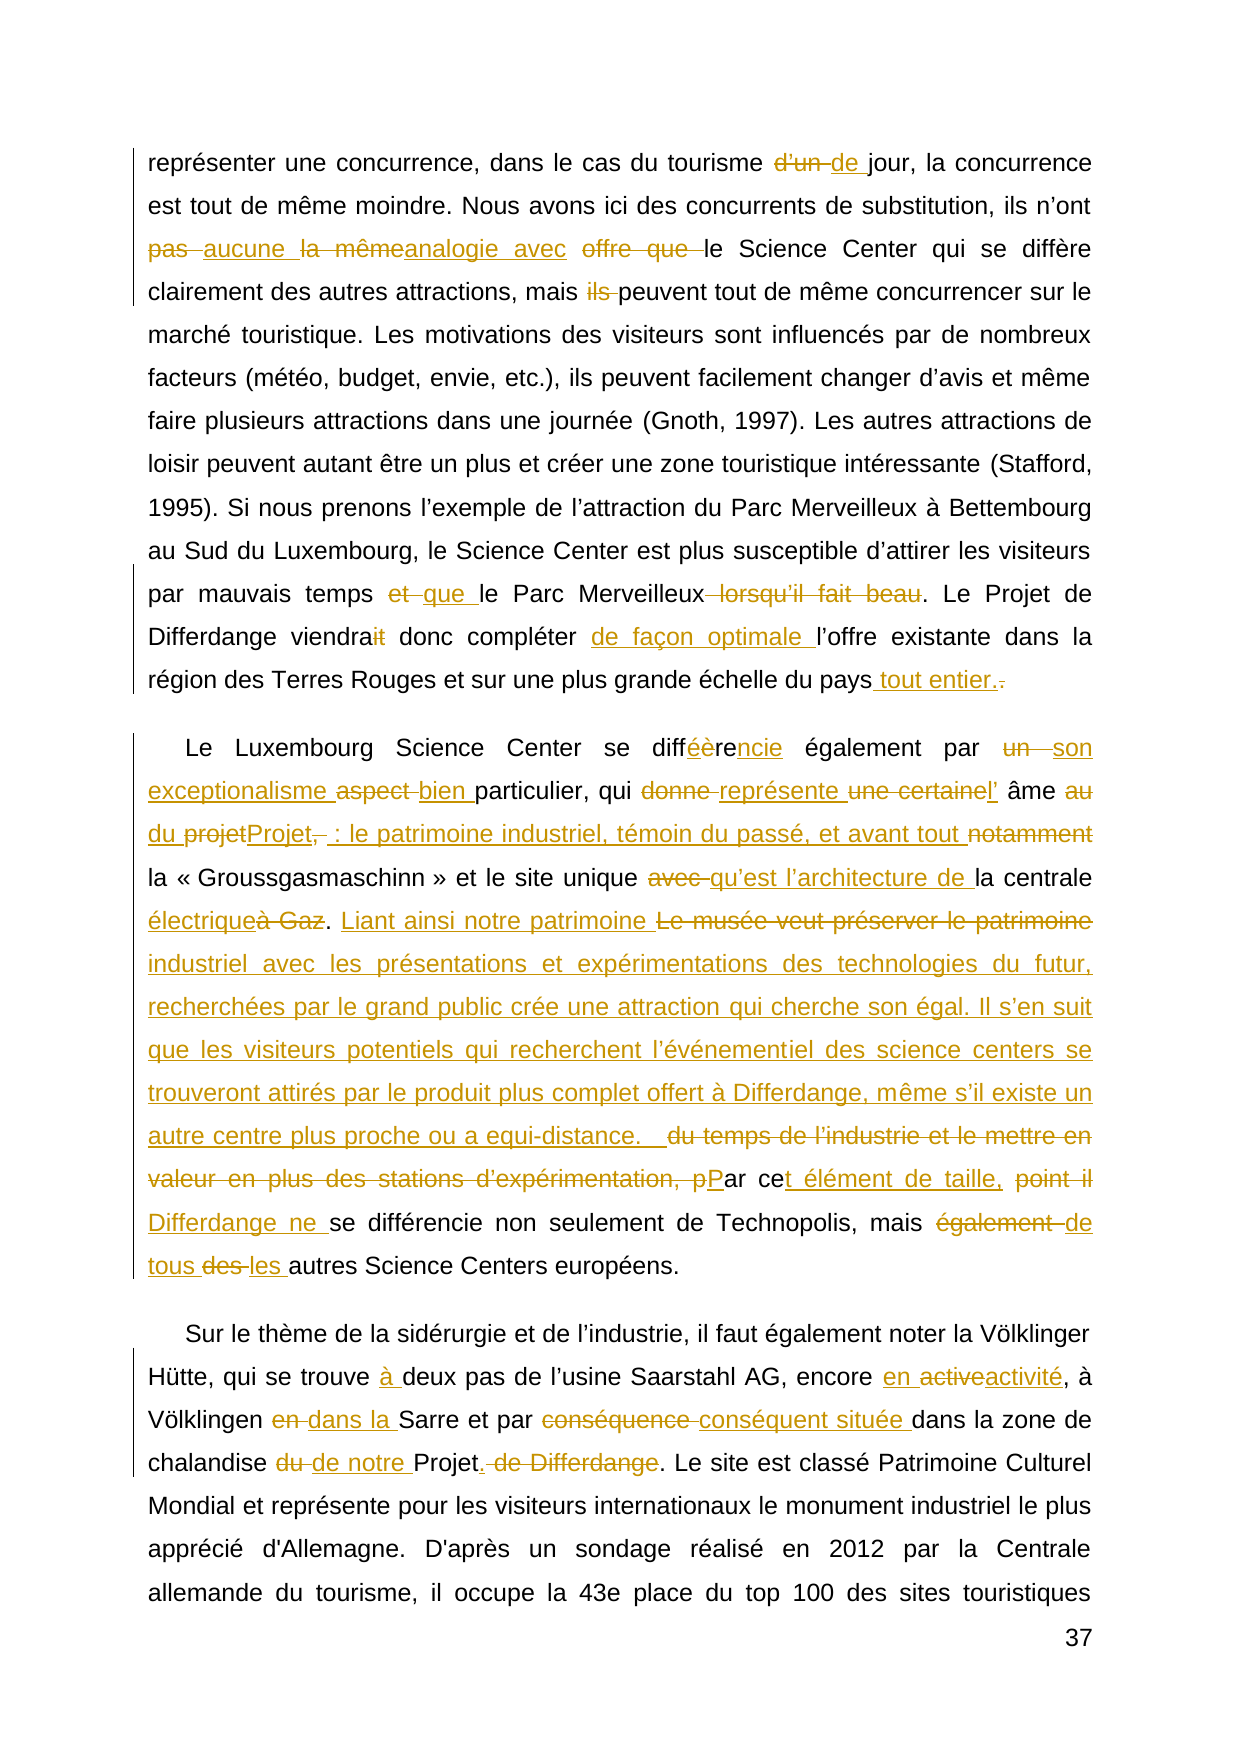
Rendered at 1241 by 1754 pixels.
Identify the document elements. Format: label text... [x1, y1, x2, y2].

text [148, 148, 1093, 694]
text Le Luxembourg Science Center se diffre également par particulier, qui âme la « Groussgasmaschinn » et le site unique la centrale . ar ce se différencie non seulement de Technopolis, mais autres Science Centers européens. [148, 1018, 1093, 1060]
text Le Luxembourg Science Center se diffre également par particulier, qui âme la « Groussgasmaschinn » et le site unique la centrale . ar ce se différencie non seulement de Technopolis, mais autres Science Centers européens. [148, 1061, 1093, 1103]
text Le Luxembourg Science Center se diffre également par particulier, qui âme la « Groussgasmaschinn » et le site unique la centrale . ar ce se différencie non seulement de Technopolis, mais autres Science Centers européens. [148, 1104, 1093, 1279]
text Le Luxembourg Science Center se diffre également par particulier, qui âme la « Groussgasmaschinn » et le site unique la centrale . ar ce se différencie non seulement de Technopolis, mais autres Science Centers européens. [148, 733, 1093, 974]
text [148, 1319, 1093, 1606]
text Le Luxembourg Science Center se diffre également par particulier, qui âme la « Groussgasmaschinn » et le site unique la centrale . ar ce se différencie non seulement de Technopolis, mais autres Science Centers européens. [148, 975, 1093, 1017]
